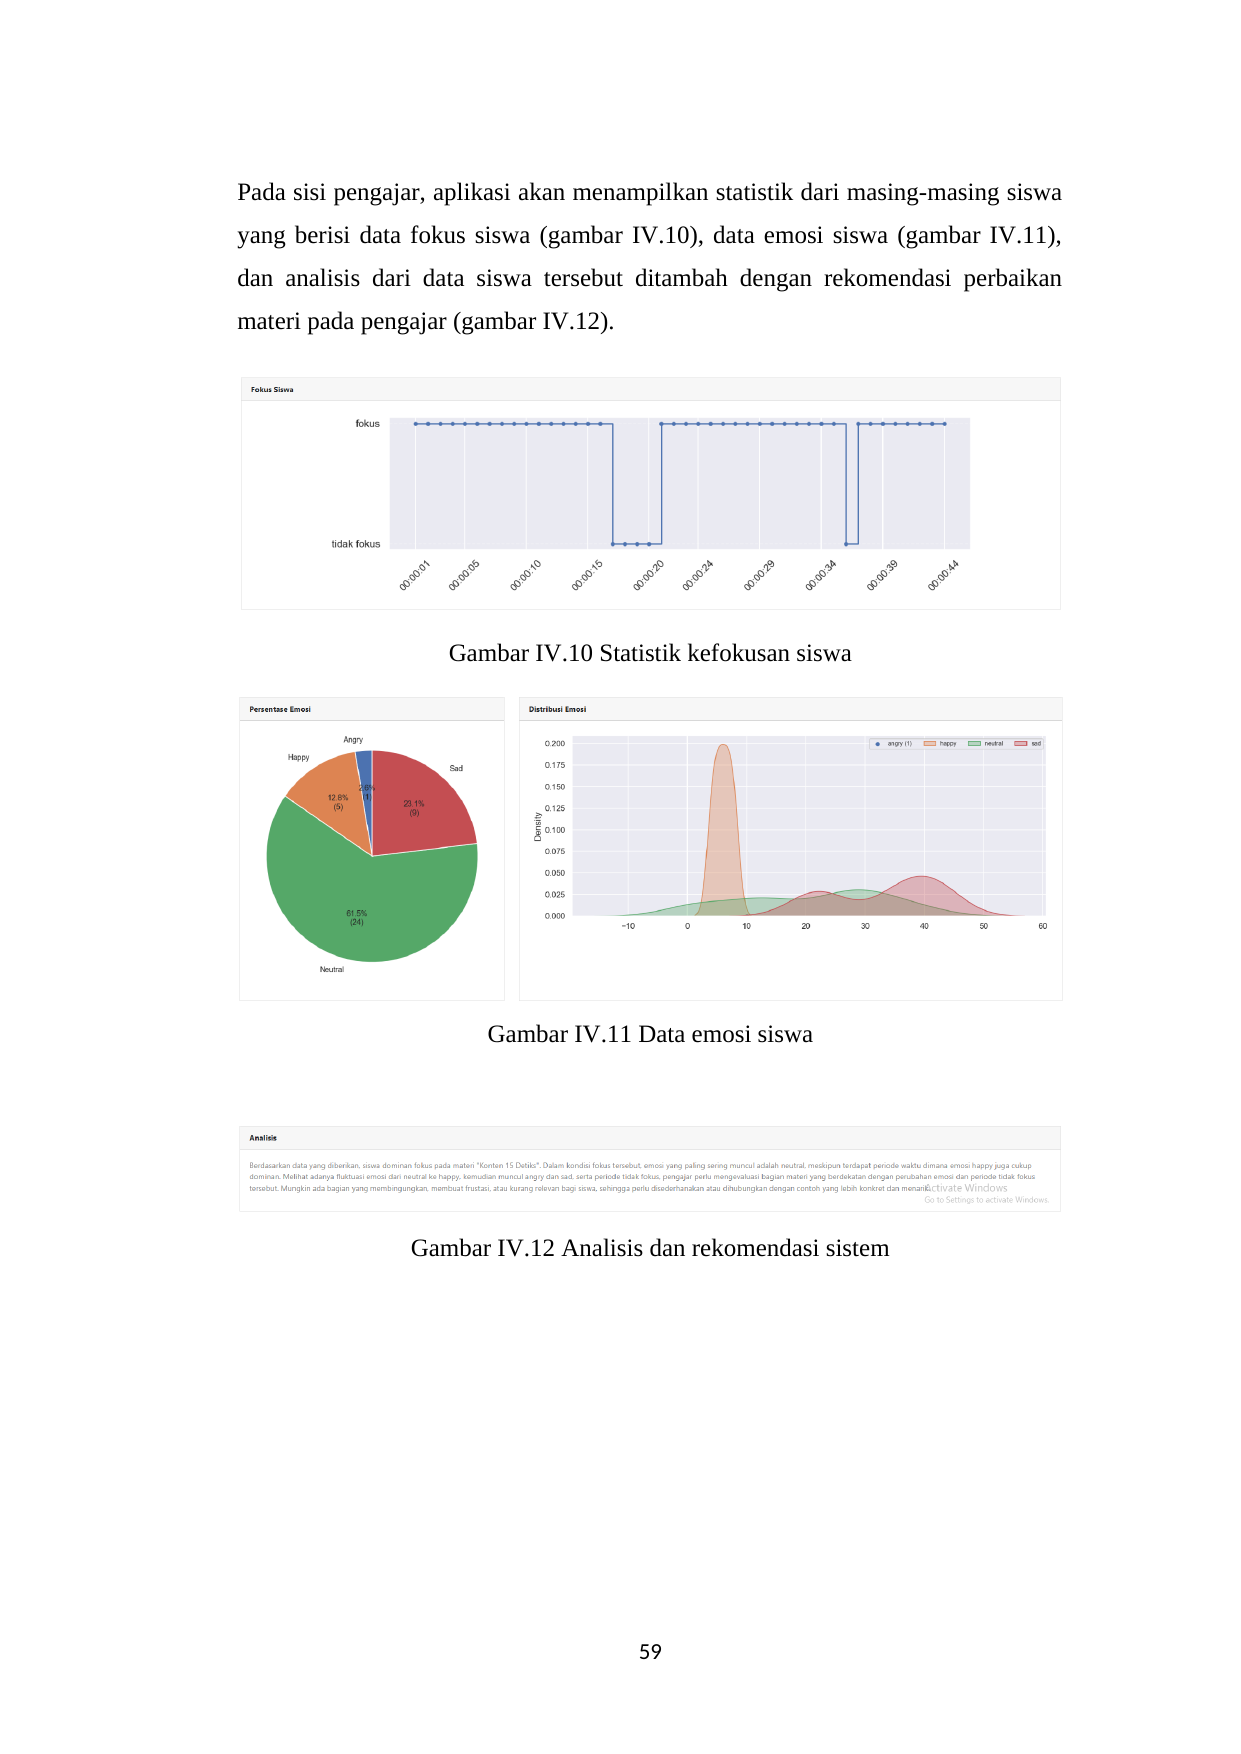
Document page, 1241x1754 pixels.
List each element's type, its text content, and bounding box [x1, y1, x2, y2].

text Gambar IV.10 Statistik kefokusan siswa [237, 638, 1063, 667]
text Gambar IV.11 Data emosi siswa [237, 1019, 1063, 1048]
picture [237, 374, 1064, 612]
picture [237, 693, 1064, 1001]
text Pada sisi pengajar, aplikasi akan menampilkan statistik dari masing-masing siswa yang berisi data fokus siswa (gambar IV.10), data emosi siswa (gambar IV.11), dan analisis dari data siswa tersebut ditambah dengan rekomendasi perbaikan materi pada pengajar (gambar IV.12). [237, 177, 1063, 335]
picture [237, 1121, 1064, 1214]
text Gambar IV.12 Analisis dan rekomendasi sistem [237, 1233, 1063, 1261]
